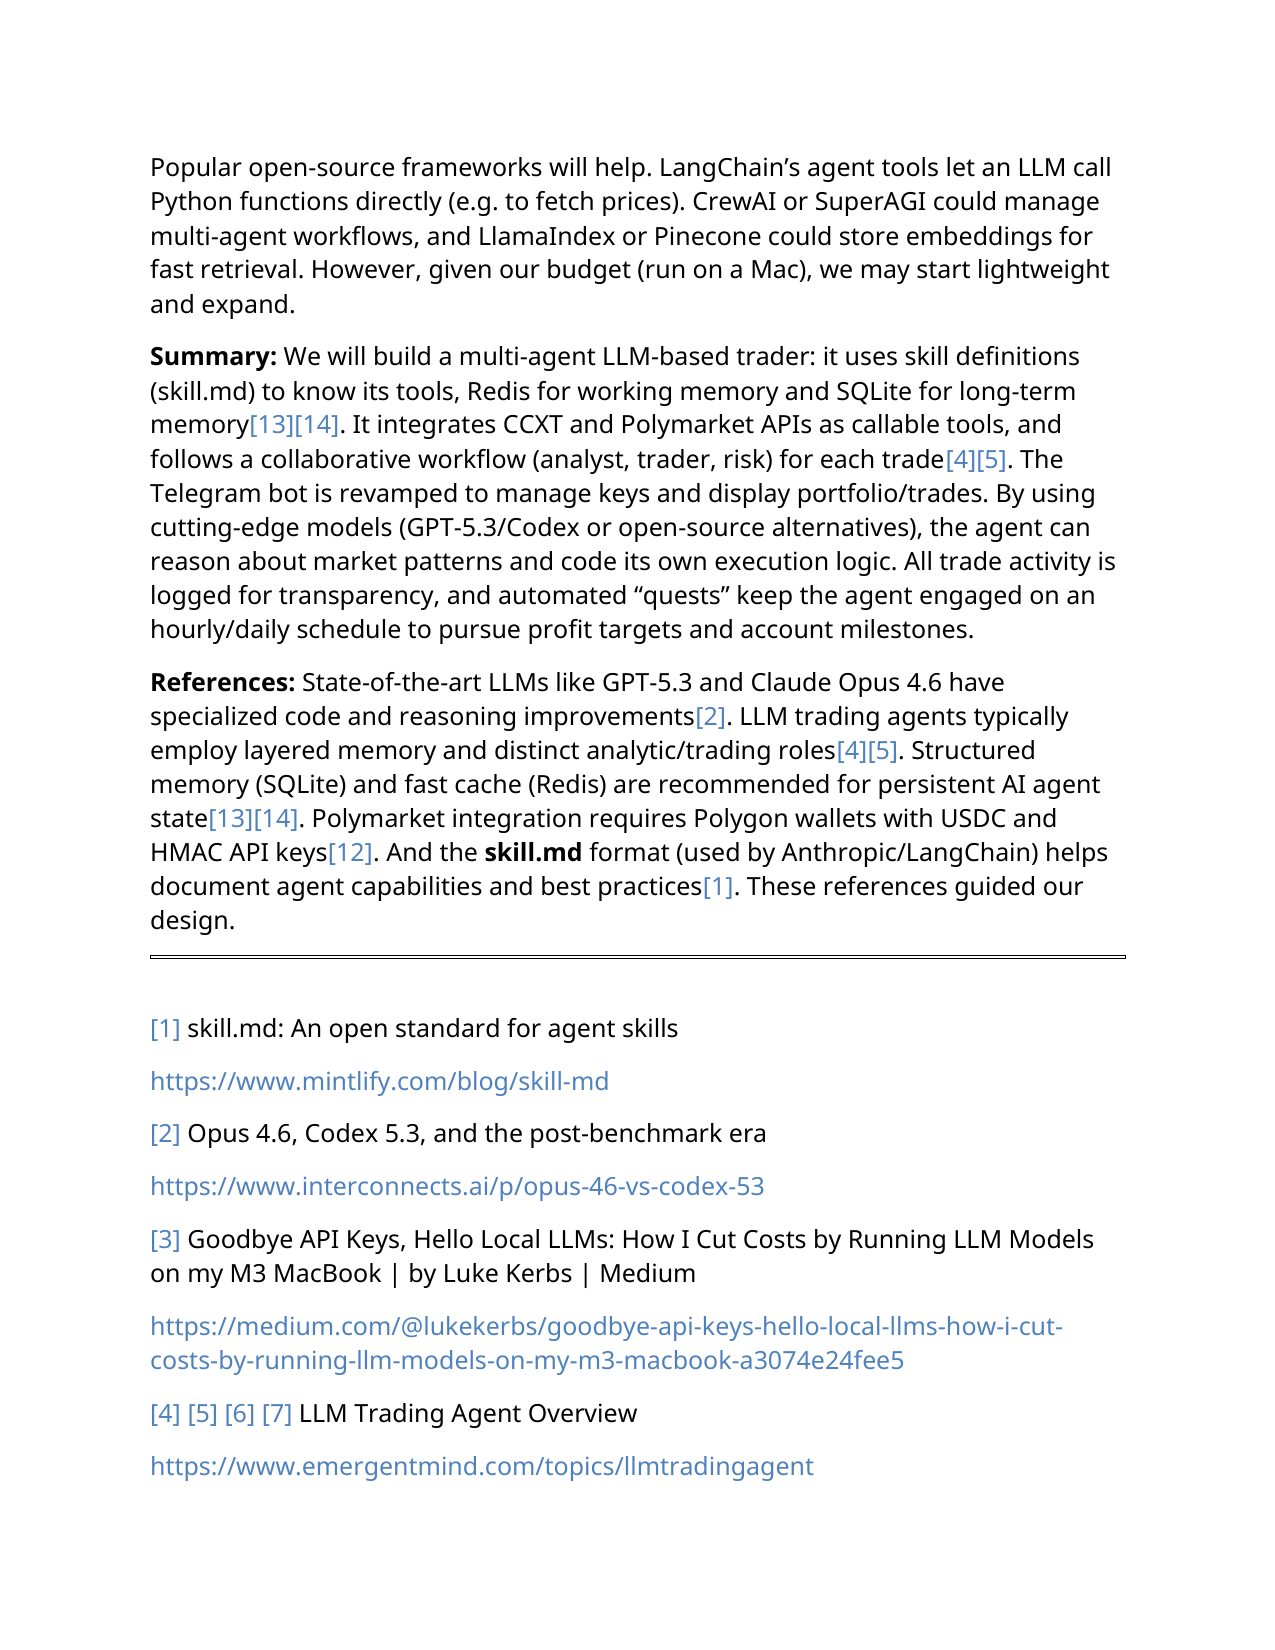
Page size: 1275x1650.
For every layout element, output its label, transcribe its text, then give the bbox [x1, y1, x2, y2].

text Popular open-source frameworks will help. LangChain’s agent tools let an LLM call Python functions directly (e.g. to fetch prices). CrewAI or SuperAGI could manage multi-agent workflows, and LlamaIndex or Pinecone could store embeddings for fast retrieval. However, given our budget (run on a Mac), we may start lightweight and expand. [150, 150, 1125, 320]
text [3] Goodbye API Keys, Hello Local LLMs: How I Cut Costs by Running LLM Models on my M3 MacBook | by Luke Kerbs | Medium [150, 1222, 1125, 1290]
text https://medium.com/@lukekerbs/goodbye-api-keys-hello-local-llms-how-i-cut-costs-by-running-llm-models-on-my-m3-macbook-a3074e24fee5 [150, 1309, 1125, 1377]
text Summary: We will build a multi-agent LLM-based trader: it uses skill definitions (skill.md) to know its tools, Redis for working memory and SQLite for long-term memory[13][14]. It integrates CCXT and Polymarket APIs as callable tools, and follows a collaborative workflow (analyst, trader, risk) for each trade[4][5]. The Telegram bot is revamped to manage keys and display portfolio/trades. By using cutting-edge models (GPT-5.3/Codex or open-source alternatives), the agent can reason about market patterns and code its own execution logic. All trade activity is logged for transparency, and automated “quests” keep the agent engaged on an hourly/daily schedule to pursue profit targets and account milestones. [150, 339, 1125, 646]
text [1] skill.md: An open standard for agent skills [150, 1011, 1125, 1044]
text https://www.emergentmind.com/topics/llmtradingagent [150, 1448, 1125, 1482]
text https://www.interconnects.ai/p/opus-46-vs-codex-53 [150, 1169, 1125, 1203]
text https://www.mintlify.com/blog/skill-md [150, 1063, 1125, 1097]
text References: State-of-the-art LLMs like GPT-5.3 and Claude Opus 4.6 have specialized code and reasoning improvements[2]. LLM trading agents typically employ layered memory and distinct analytic/trading roles[4][5]. Structured memory (SQLite) and fast cache (Redis) are recommended for persistent AI agent state[13][14]. Polymarket integration requires Polygon wallets with USDC and HMAC API keys[12]. And the skill.md format (used by Anthropic/LangChain) helps document agent capabilities and best practices[1]. These references guided our design. [150, 664, 1125, 937]
text [4] [5] [6] [7] LLM Trading Agent Overview [150, 1396, 1125, 1429]
text [2] Opus 4.6, Codex 5.3, and the post-benchmark era [150, 1116, 1125, 1150]
